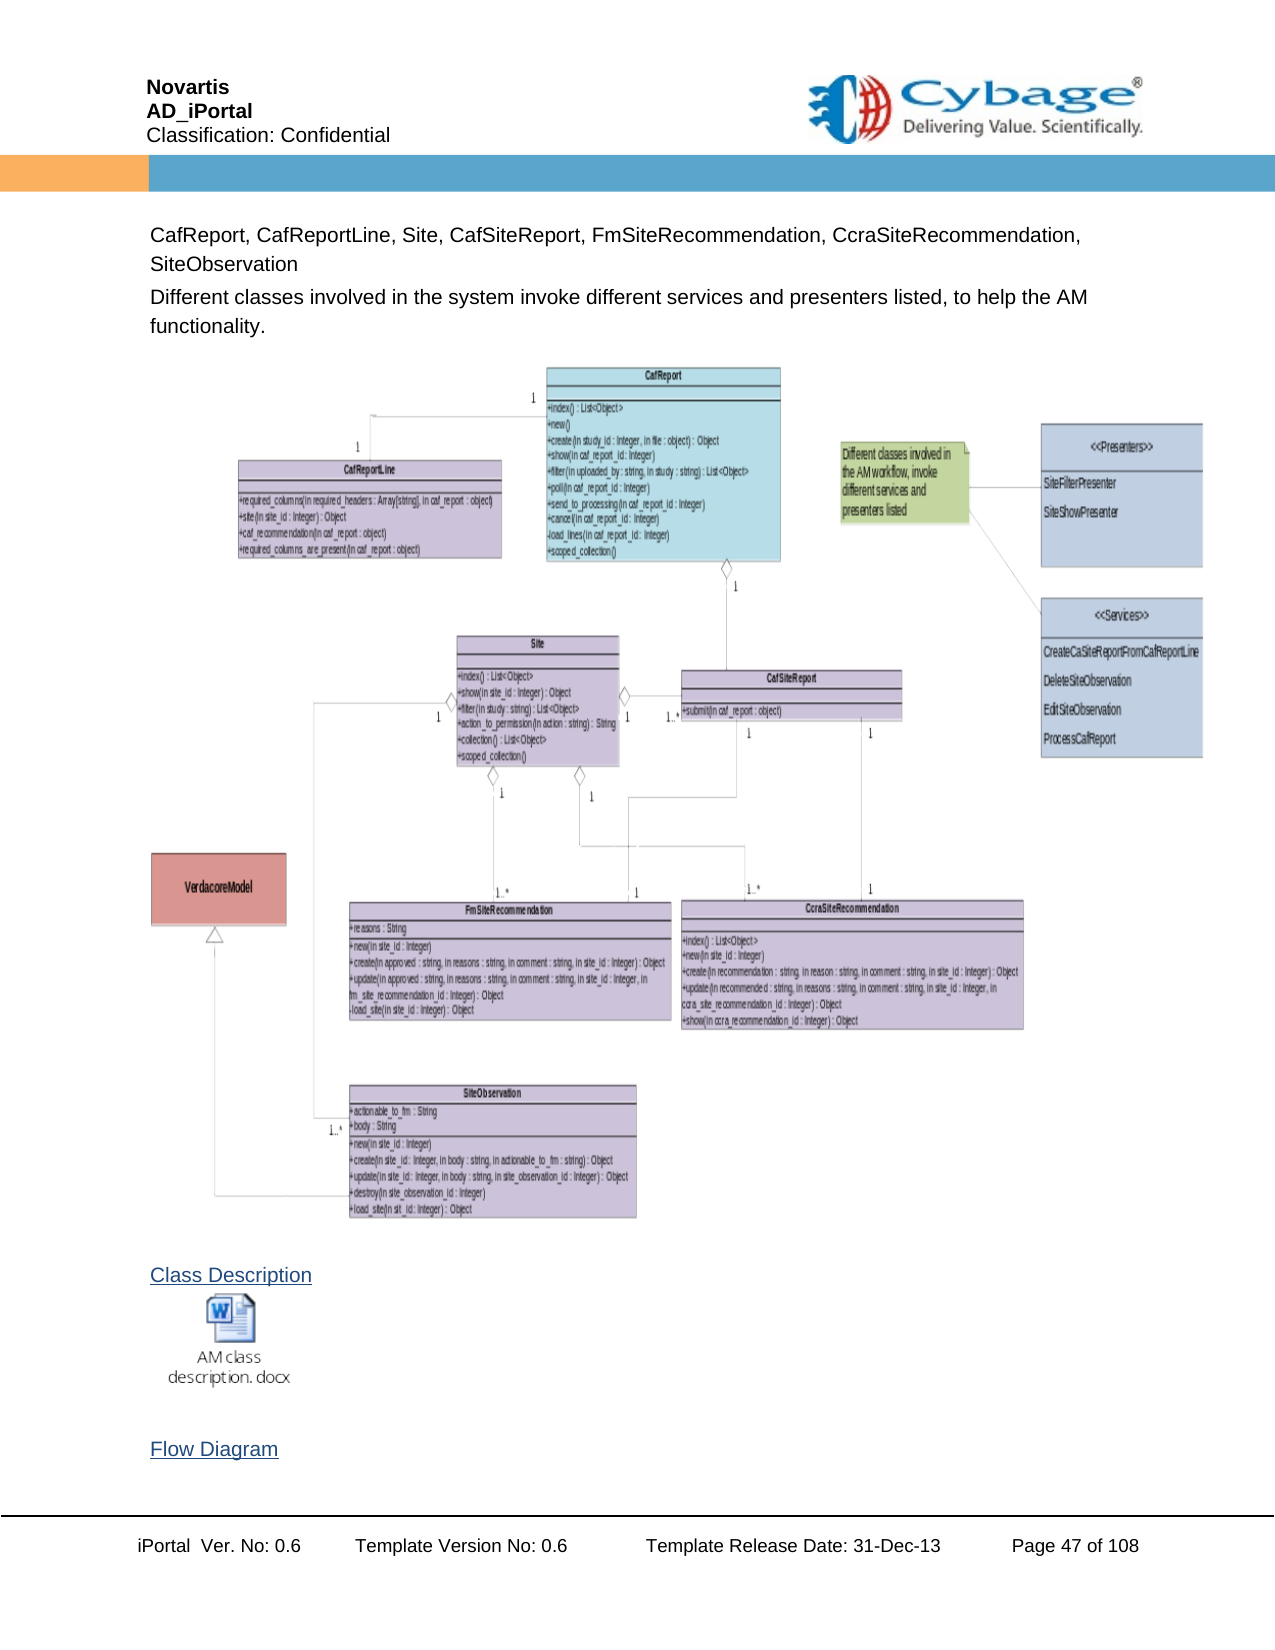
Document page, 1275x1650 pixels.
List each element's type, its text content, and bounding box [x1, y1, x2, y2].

text Class Description [150, 1258, 1125, 1287]
text Flow Diagram [150, 1432, 1125, 1461]
text CafReport, CafReportLine, Site, CafSiteReport, FmSiteRecommendation, CcraSiteRecommendation, SiteObservation [150, 217, 1125, 276]
text Different classes involved in the system invoke different services and presenters listed, to help the AM functionality. [150, 280, 1125, 338]
picture [808, 75, 1143, 144]
